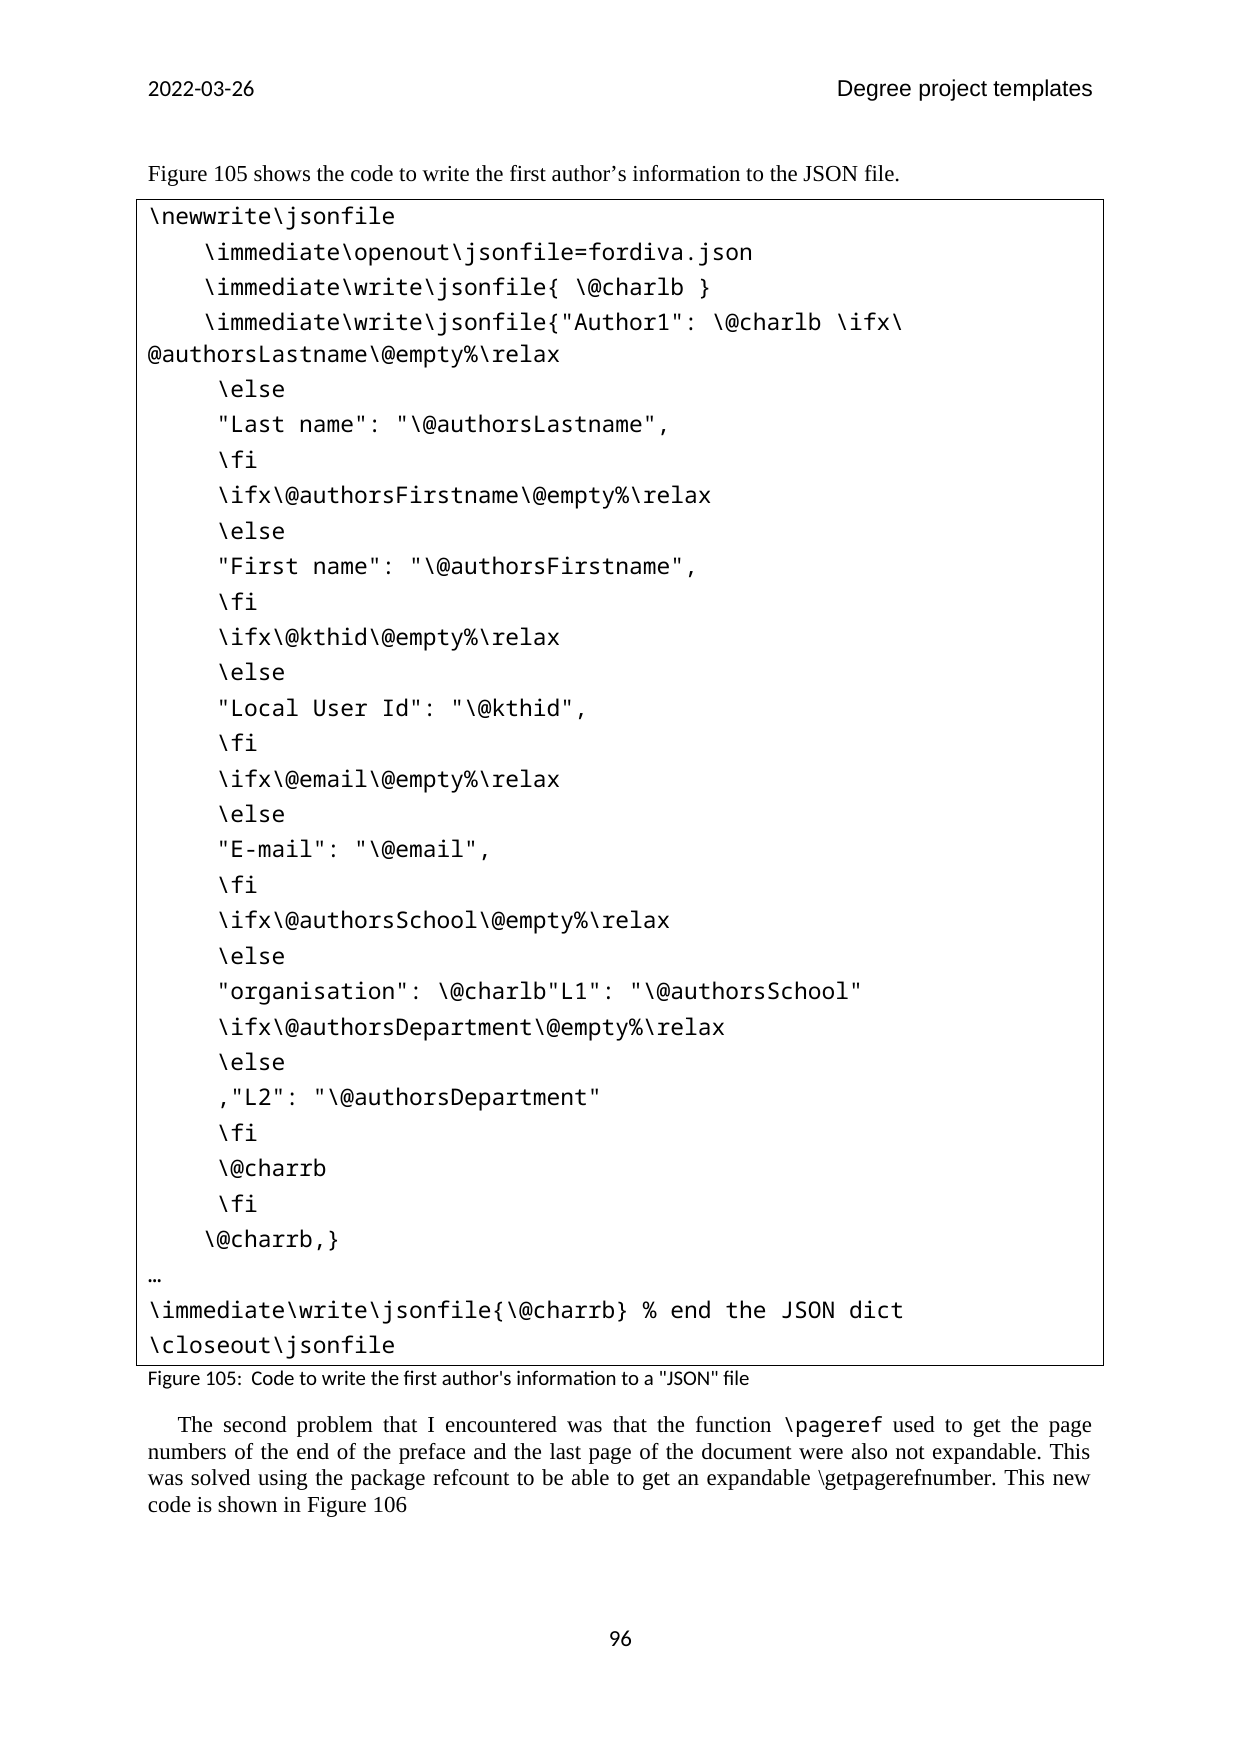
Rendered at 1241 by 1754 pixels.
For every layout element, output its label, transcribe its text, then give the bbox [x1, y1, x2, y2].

text Figure : Code to write the first author's information to a "JSON" file [148, 1366, 1093, 1391]
text The second problem that I encountered was that the function \pageref used to get the page numbers of the end of the preface and the last page of the document were also not expandable. This was solved using the package refcount to be able to get an expandable \getpagerefnumber. This new code is shown in Figure 106 [148, 1410, 1093, 1517]
table_header \newwrite\jsonfile \immediate\openout\jsonfile=fordiva.json \immediate\write\jsonfile{ \@charlb } \immediate\write\jsonfile{"Author1": \@charlb \ifx\@authorsLastname\@empty%\relax \else "Last name": "\@authorsLastname", \fi \ifx\@authorsFirstname\@empty%\relax \else "First name": "\@authorsFirstname", \fi \ifx\@kthid\@empty%\relax \else "Local User Id": "\@kthid", \fi \ifx\@email\@empty%\relax \else "E-mail": "\@email", \fi \ifx\@authorsSchool\@empty%\relax \else "organisation": \@charlb"L1": "\@authorsSchool" \ifx\@authorsDepartment\@empty%\relax \else ,"L2": "\@authorsDepartment" \fi \@charrb \fi \@charrb,} … \immediate\write\jsonfile{\@charrb} % end the JSON dict \closeout\jsonfile [137, 200, 1103, 1364]
text Figure 105 shows the code to write the first author’s information to the JSON file. [148, 160, 1093, 186]
